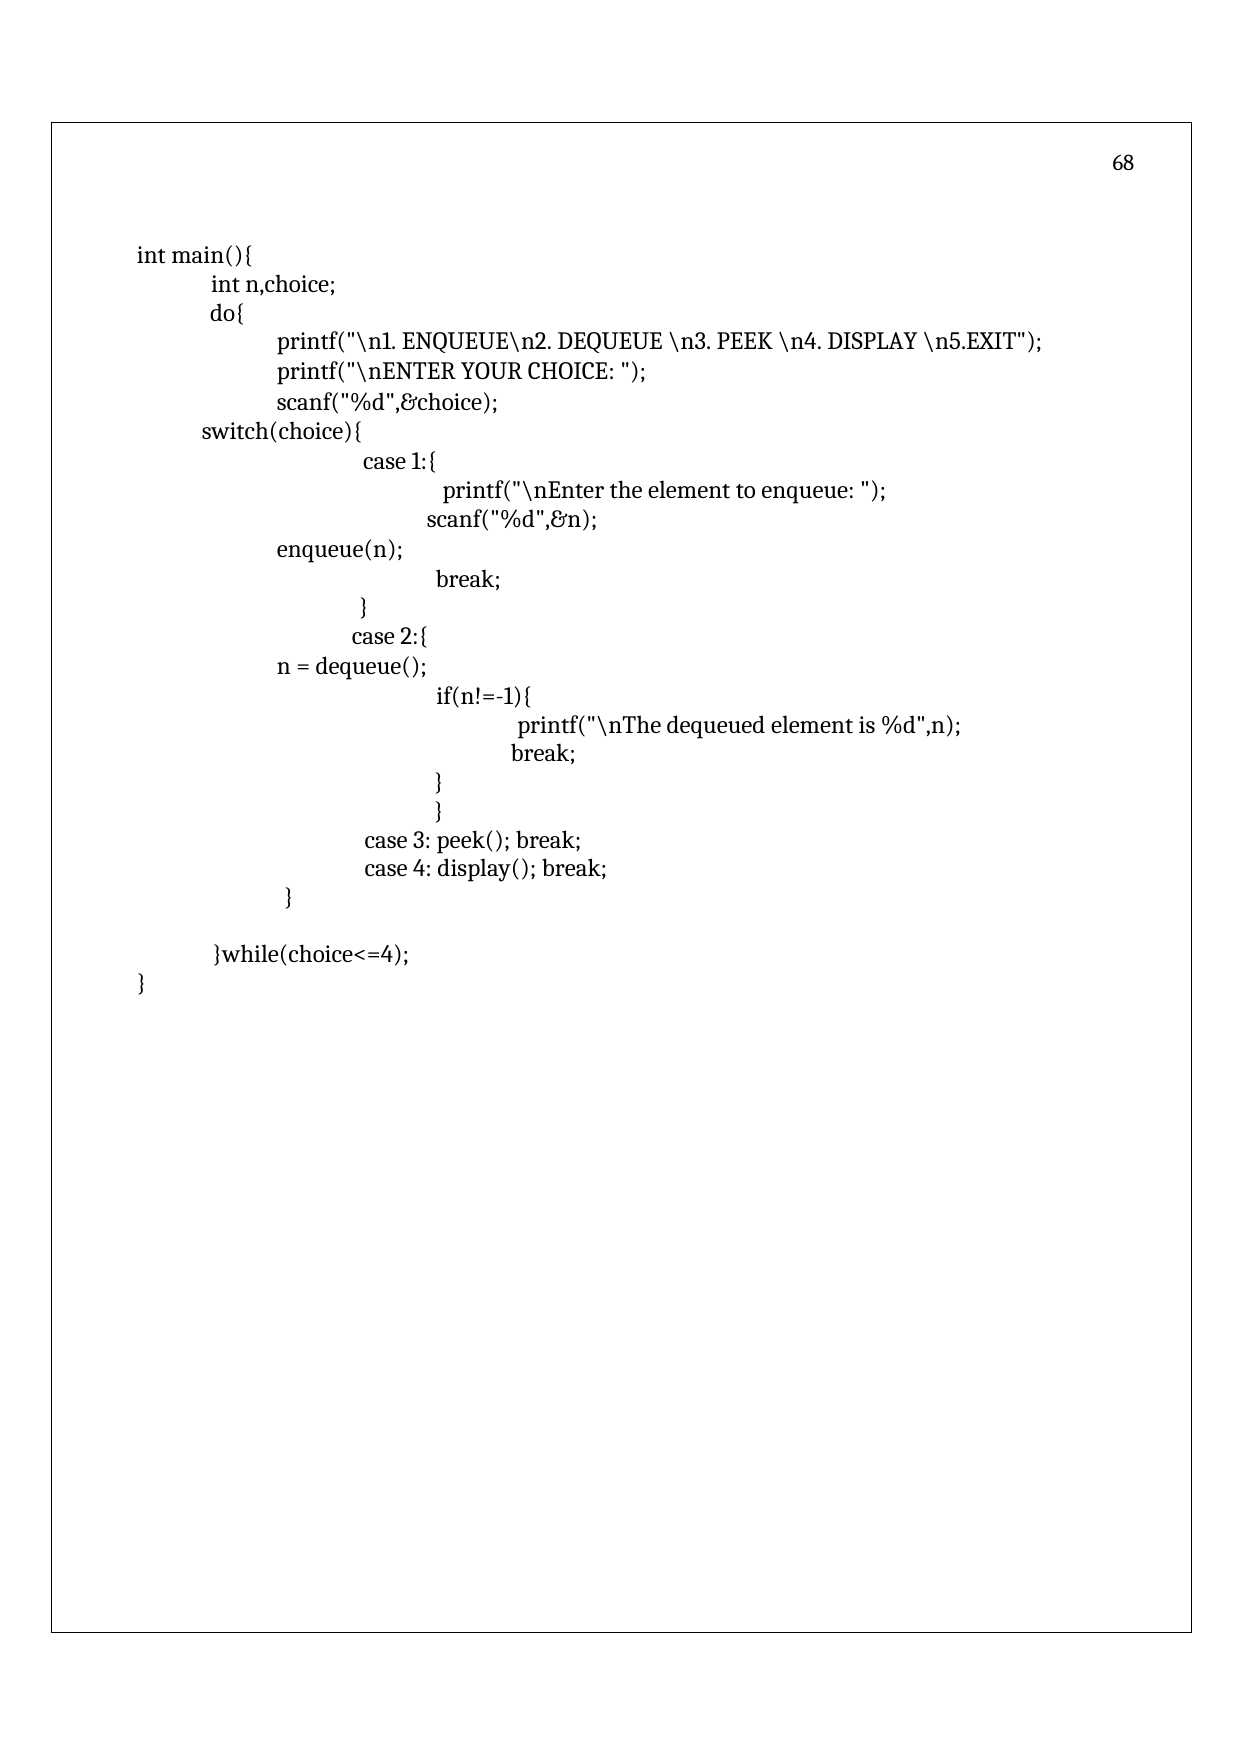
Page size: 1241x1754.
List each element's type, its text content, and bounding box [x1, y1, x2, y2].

table_header int main(){ int n,choice; do{ printf("\n1. ENQUEUE\n2. DEQUEUE \n3. PEEK \n4. DISPLAY \n5.EXIT"); printf("\nENTER YOUR CHOICE: "); scanf("%d",&choice); switch(choice){ case 1:{ printf("\nEnter the element to enqueue: "); scanf("%d",&n); enqueue(n); break; } case 2:{ n = dequeue(); if(n!=-1){ printf("\nThe dequeued element is %d",n); break; } } case 3: peek(); break; case 4: display(); break; } }while(choice<=4); } [52, 123, 1112, 1632]
table_header 68 [1112, 123, 1191, 1632]
